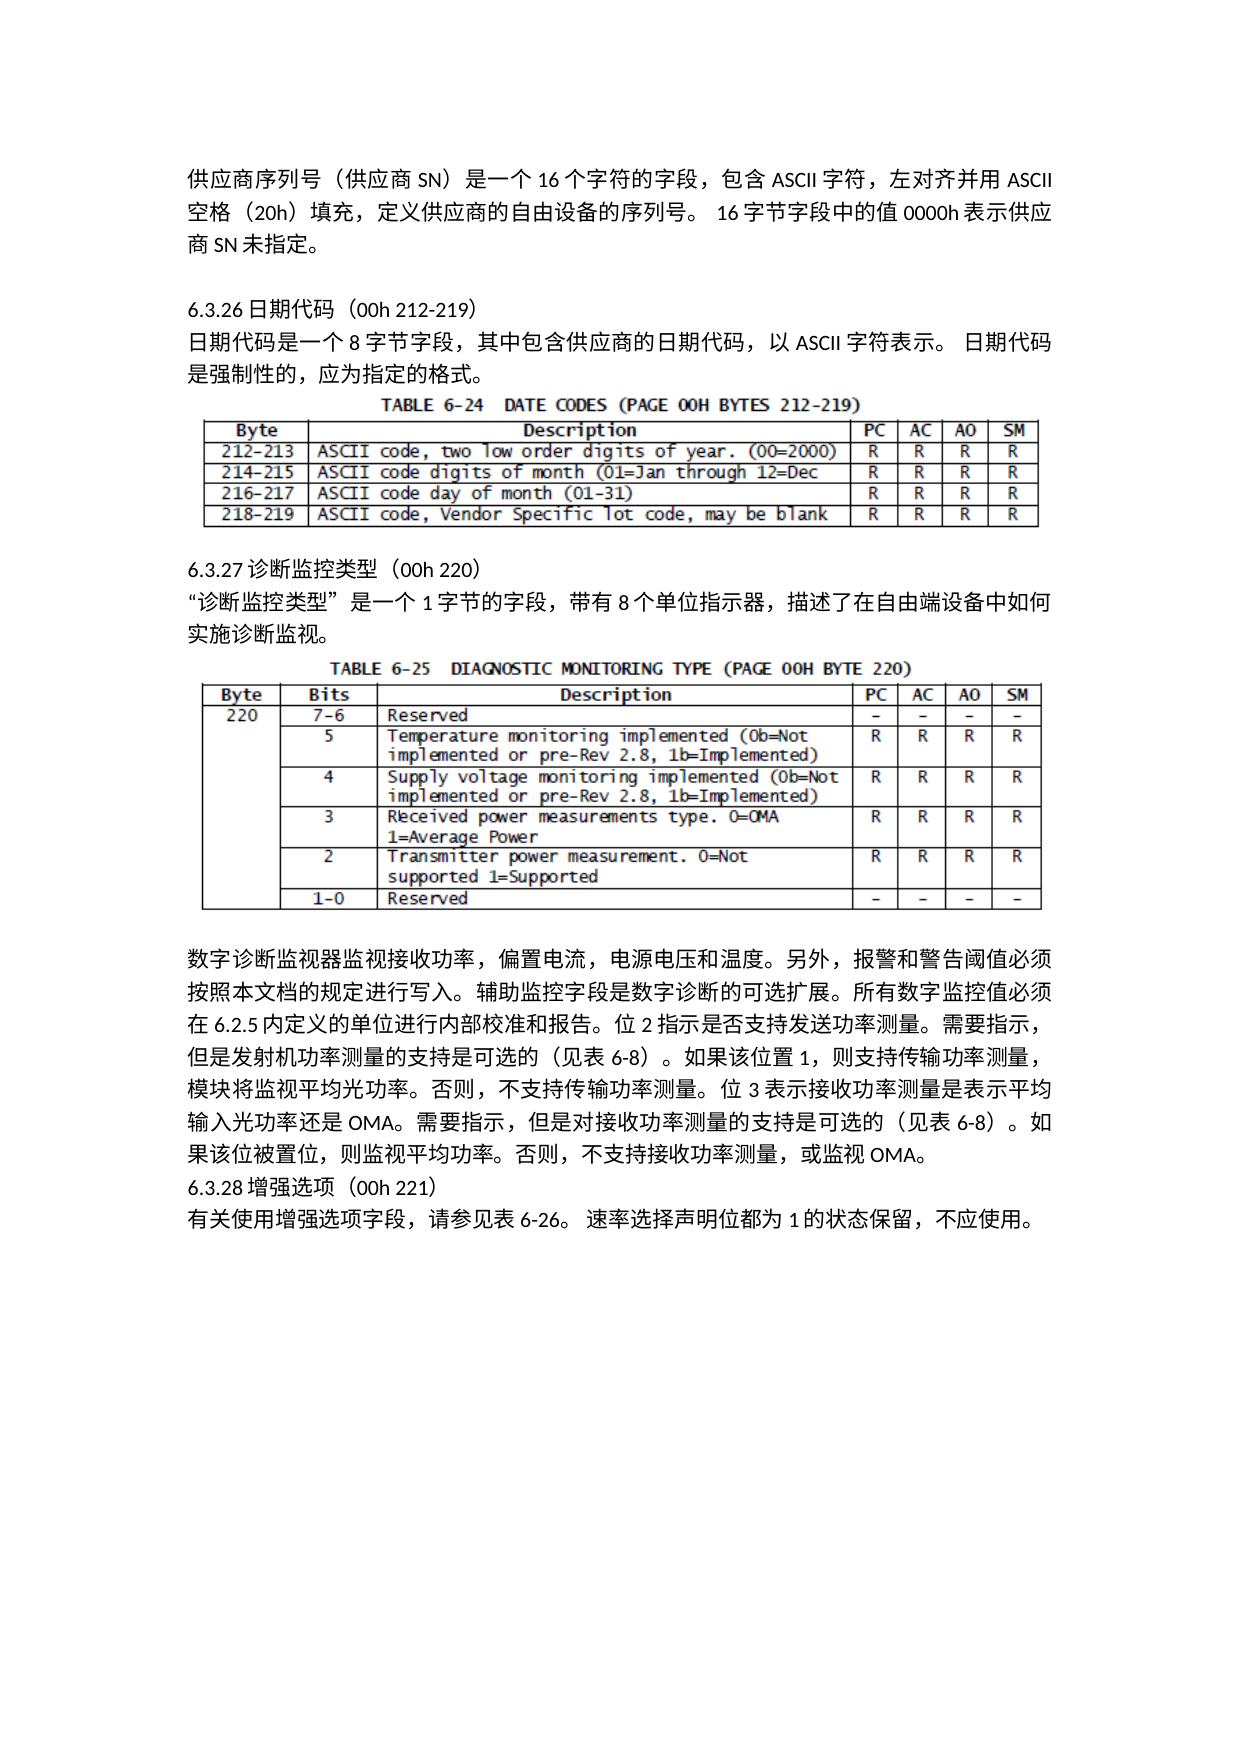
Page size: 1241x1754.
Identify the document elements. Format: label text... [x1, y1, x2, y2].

text 6.3.27诊断监控类型（00h 220） [187, 552, 1053, 584]
picture [187, 649, 1053, 921]
text 日期代码是一个8字节字段，其中包含供应商的日期代码，以ASCII字符表示。 日期代码是强制性的，应为指定的格式。 [187, 324, 1053, 389]
text 数字诊断监视器监视接收功率，偏置电流，电源电压和温度。另外，报警和警告阈值必须按照本文档的规定进行写入。辅助监控字段是数字诊断的可选扩展。所有数字监控值必须在6.2.5内定义的单位进行内部校准和报告。位2指示是否支持发送功率测量。需要指示，但是发射机功率测量的支持是可选的（见表6-8）。如果该位置1，则支持传输功率测量，模块将监视平均光功率。否则，不支持传输功率测量。位3表示接收功率测量是表示平均输入光功率还是OMA。需要指示，但是对接收功率测量的支持是可选的（见表6-8）。如果该位被置位，则监视平均功率。否则，不支持接收功率测量，或监视OMA。 [187, 942, 1053, 1169]
text 6.3.28增强选项（00h 221） [187, 1169, 1053, 1202]
text 供应商序列号（供应商SN）是一个16个字符的字段，包含ASCII字符，左对齐并用ASCII空格（20h）填充，定义供应商的自由设备的序列号。 16字节字段中的值0000h表示供应商SN未指定。 [187, 162, 1053, 259]
picture [187, 389, 1053, 533]
text “诊断监控类型”是一个1字节的字段，带有8个单位指示器，描述了在自由端设备中如何实施诊断监视。 [187, 584, 1053, 649]
text 6.3.26日期代码（00h 212-219） [187, 292, 1053, 324]
text 有关使用增强选项字段，请参见表6-26。 速率选择声明位都为1的状态保留，不应使用。 [187, 1202, 1053, 1234]
